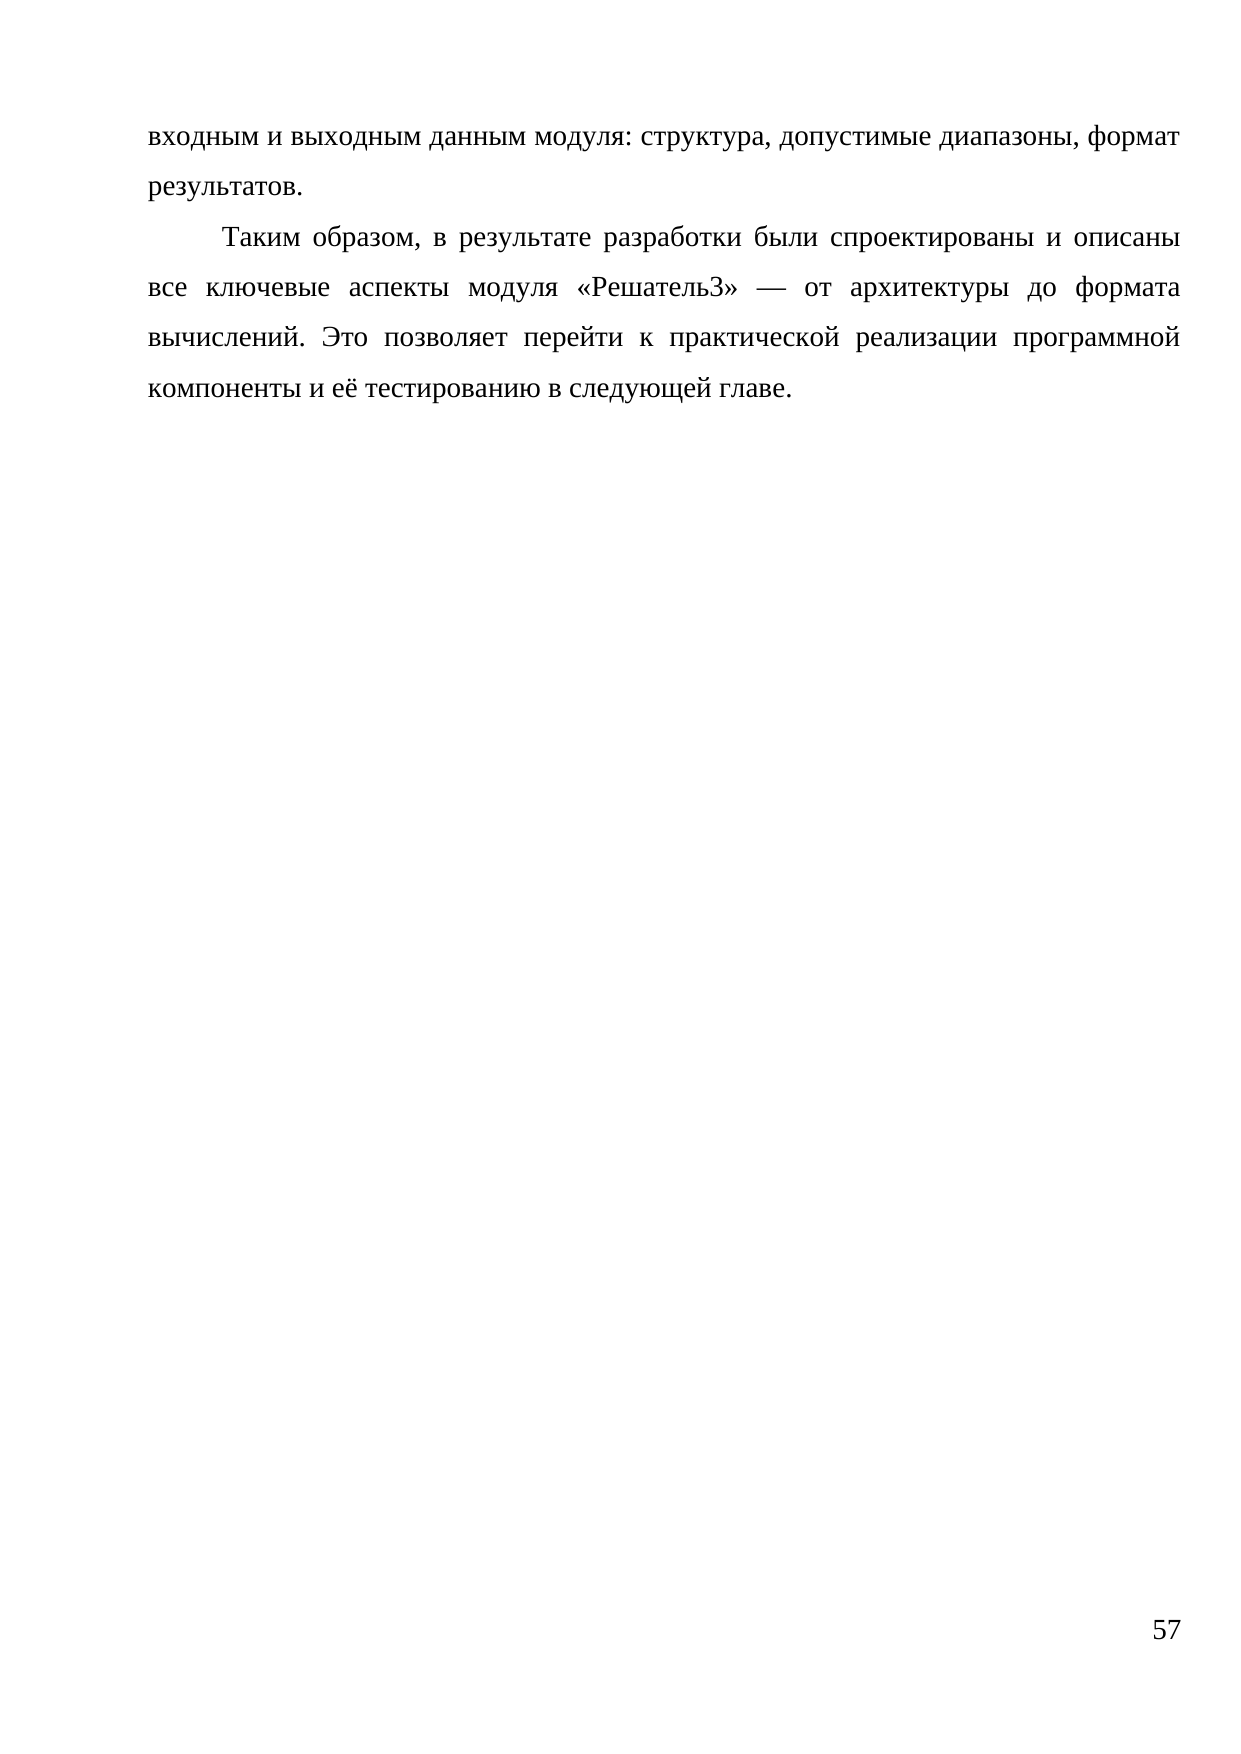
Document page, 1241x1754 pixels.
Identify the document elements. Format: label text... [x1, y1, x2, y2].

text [148, 118, 1181, 202]
text Таким образом, в результате разработки были спроектированы и описаны все ключевые аспекты модуля «Решатель3» — от архитектуры до формата вычислений. Это позволяет перейти к практической реализации программной компоненты и её тестированию в следующей главе. [148, 219, 1181, 403]
